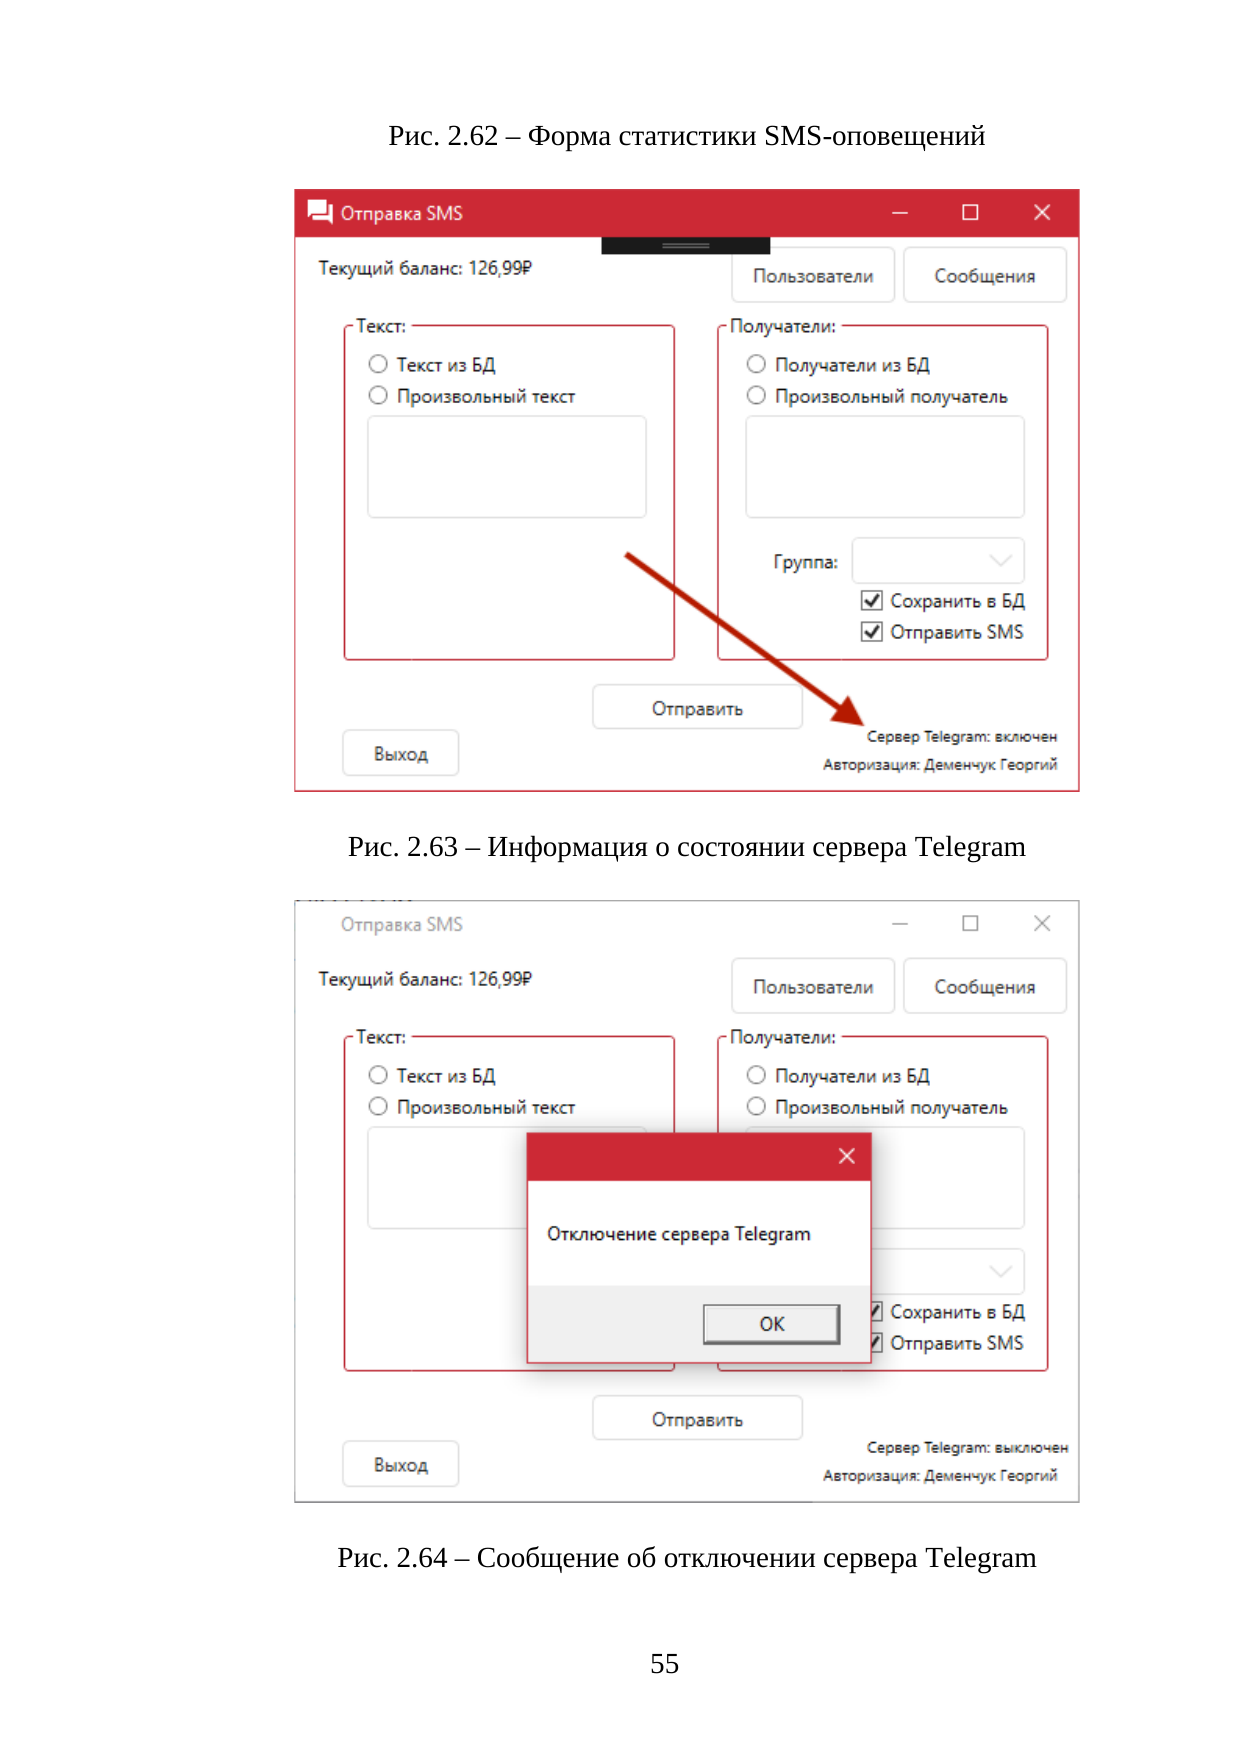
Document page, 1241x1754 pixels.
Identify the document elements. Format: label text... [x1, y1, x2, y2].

picture [294, 900, 1080, 1503]
text Рис. 2.64 – Сообщение об отключении сервера Telegram [222, 1540, 1152, 1573]
text Рис. 2.62 – Форма статистики SMS-оповещений [222, 118, 1152, 152]
text Рис. 2.63 – Информация о состоянии сервера Telegram [222, 829, 1152, 862]
picture [294, 189, 1080, 792]
